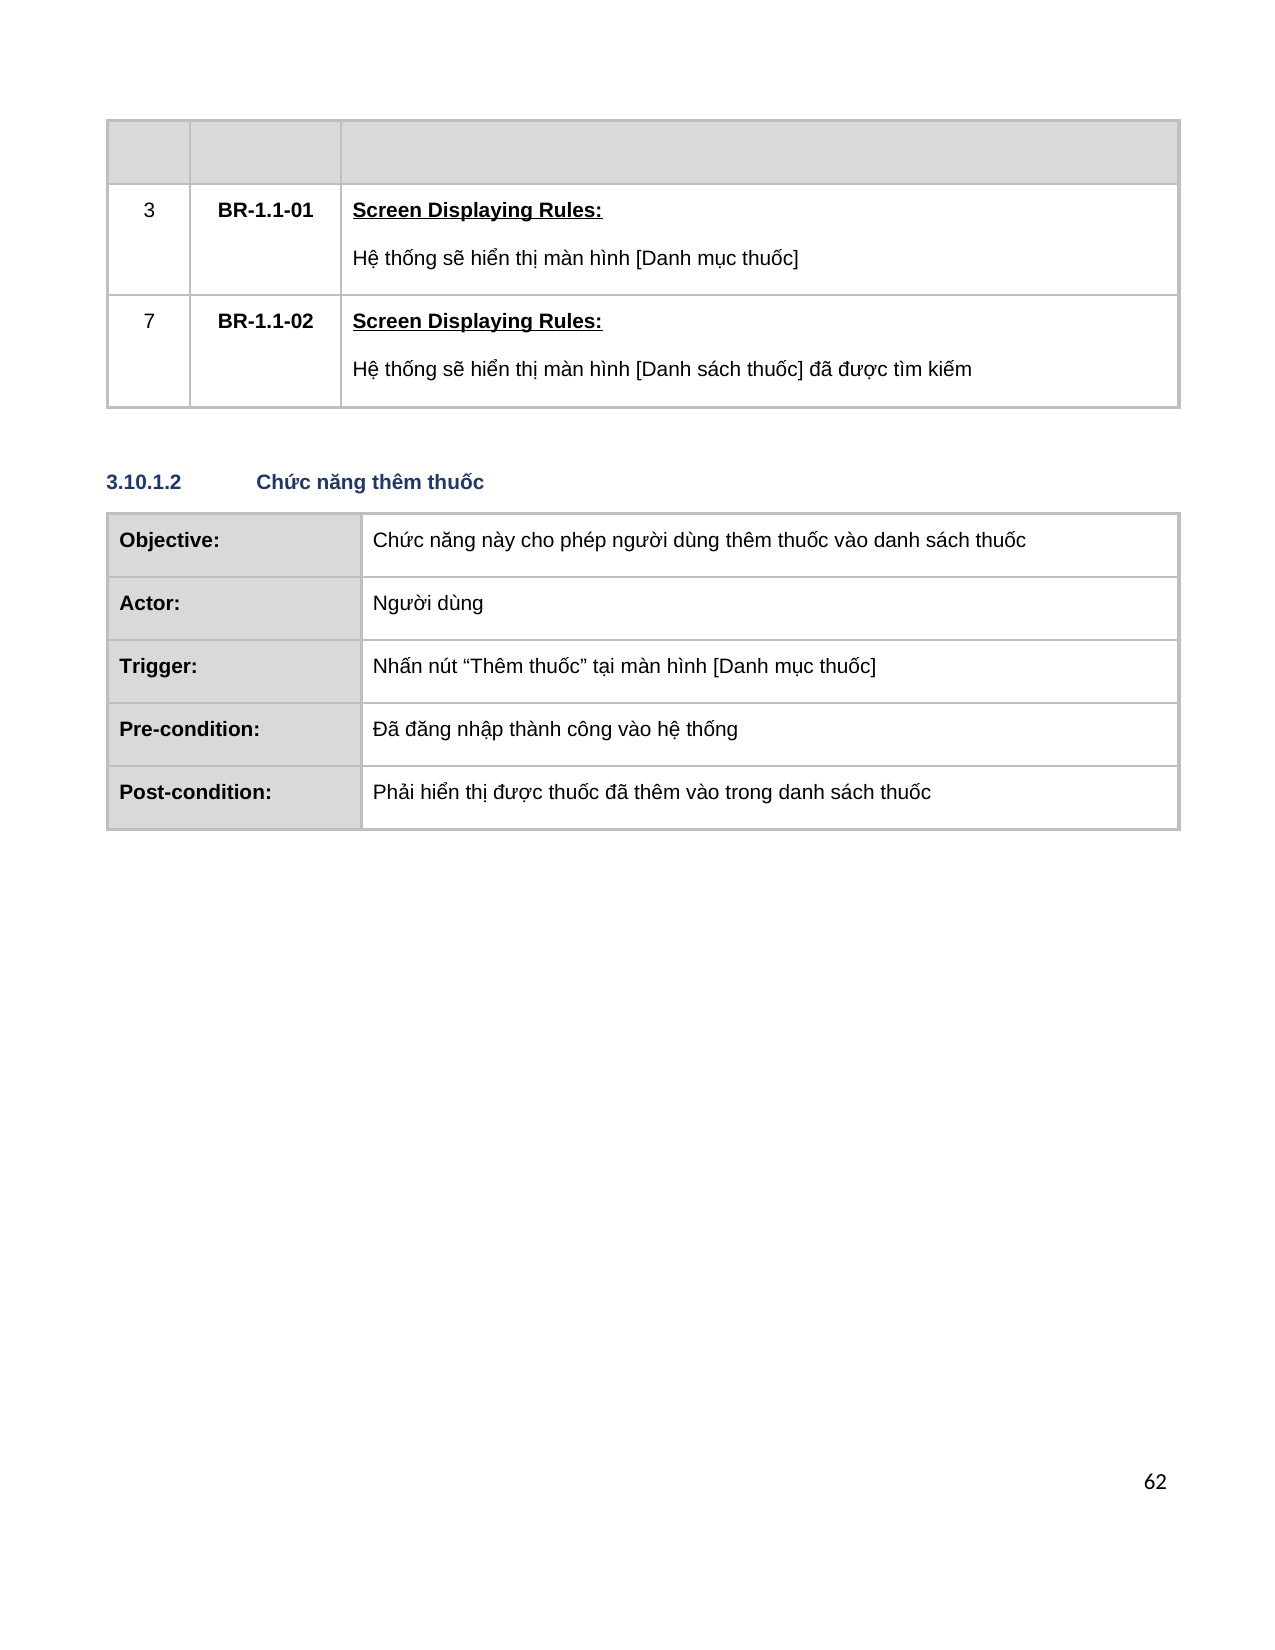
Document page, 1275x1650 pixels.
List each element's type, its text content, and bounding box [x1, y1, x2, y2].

table_cell Actor: [109, 578, 360, 639]
table_cell BR-1.1-02 [191, 296, 340, 406]
table_cell Trigger: [109, 641, 360, 702]
table_cell Pre-condition: [109, 704, 360, 765]
table_header Objective: [109, 515, 360, 576]
table_cell Screen Displaying Rules: Hệ thống sẽ hiển thị màn hình [Danh sách thuốc] đã được tìm kiếm [342, 296, 1177, 406]
table_cell Phải hiển thị được thuốc đã thêm vào trong danh sách thuốc [363, 767, 1177, 828]
table_header BR Code [191, 122, 340, 183]
table_cell 7 [109, 296, 189, 406]
table_cell Screen Displaying Rules: Hệ thống sẽ hiển thị màn hình [Danh mục thuốc] [342, 185, 1177, 294]
table_cell Người dùng [363, 578, 1177, 639]
table_cell Nhấn nút “Thêm thuốc” tại màn hình [Danh mục thuốc] [363, 641, 1177, 702]
table_cell 3 [109, 185, 189, 294]
table_header Chức năng này cho phép người dùng thêm thuốc vào danh sách thuốc [363, 515, 1177, 576]
table_header Description [342, 122, 1177, 183]
table_cell Đã đăng nhập thành công vào hệ thống [363, 704, 1177, 765]
table_cell Post-condition: [109, 767, 360, 828]
subtitle Chức năng thêm thuốc [106, 470, 1167, 494]
table_header Step [109, 122, 189, 183]
table_cell BR-1.1-01 [191, 185, 340, 294]
